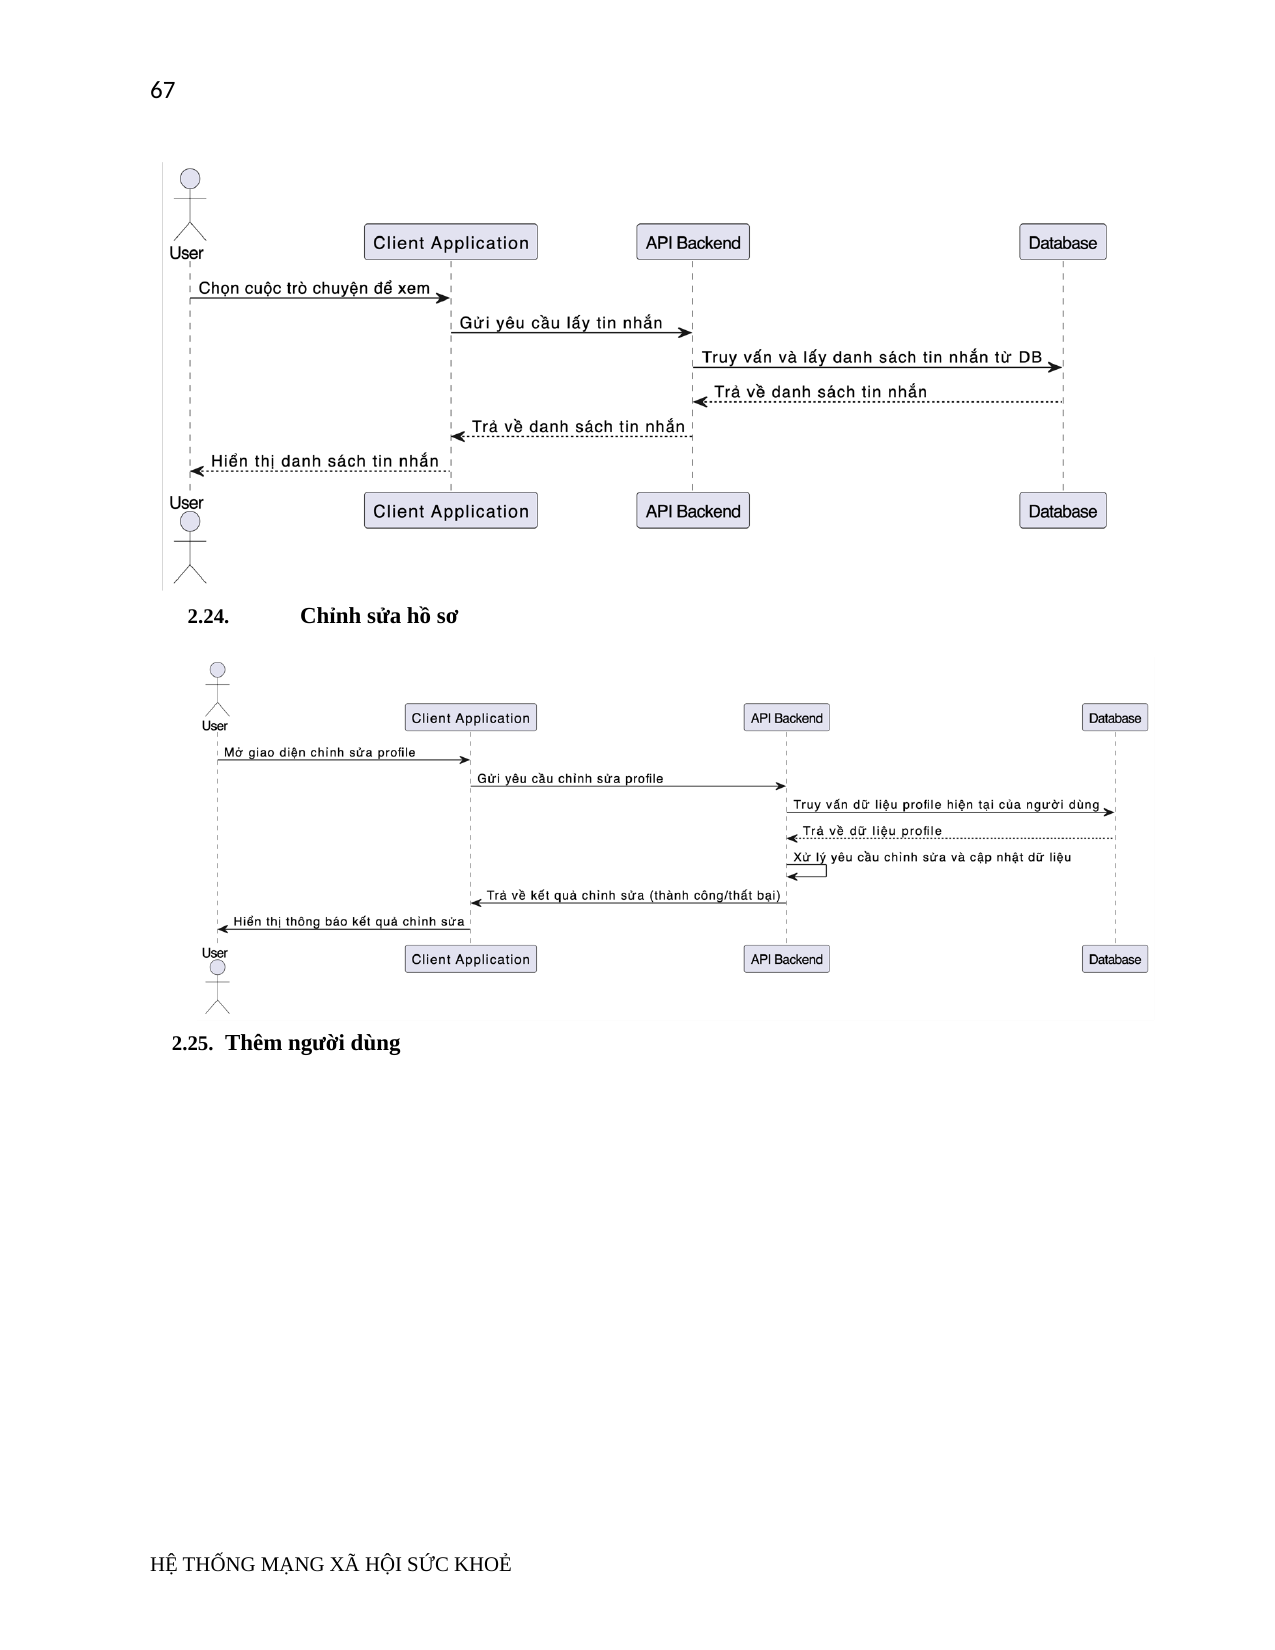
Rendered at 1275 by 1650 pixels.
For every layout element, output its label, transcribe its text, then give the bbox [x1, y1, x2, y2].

picture [150, 150, 1125, 603]
picture [187, 647, 1163, 1029]
list Thêm người dùng [172, 1029, 1125, 1055]
list Chỉnh sửa hồ sơ [187, 603, 1125, 628]
